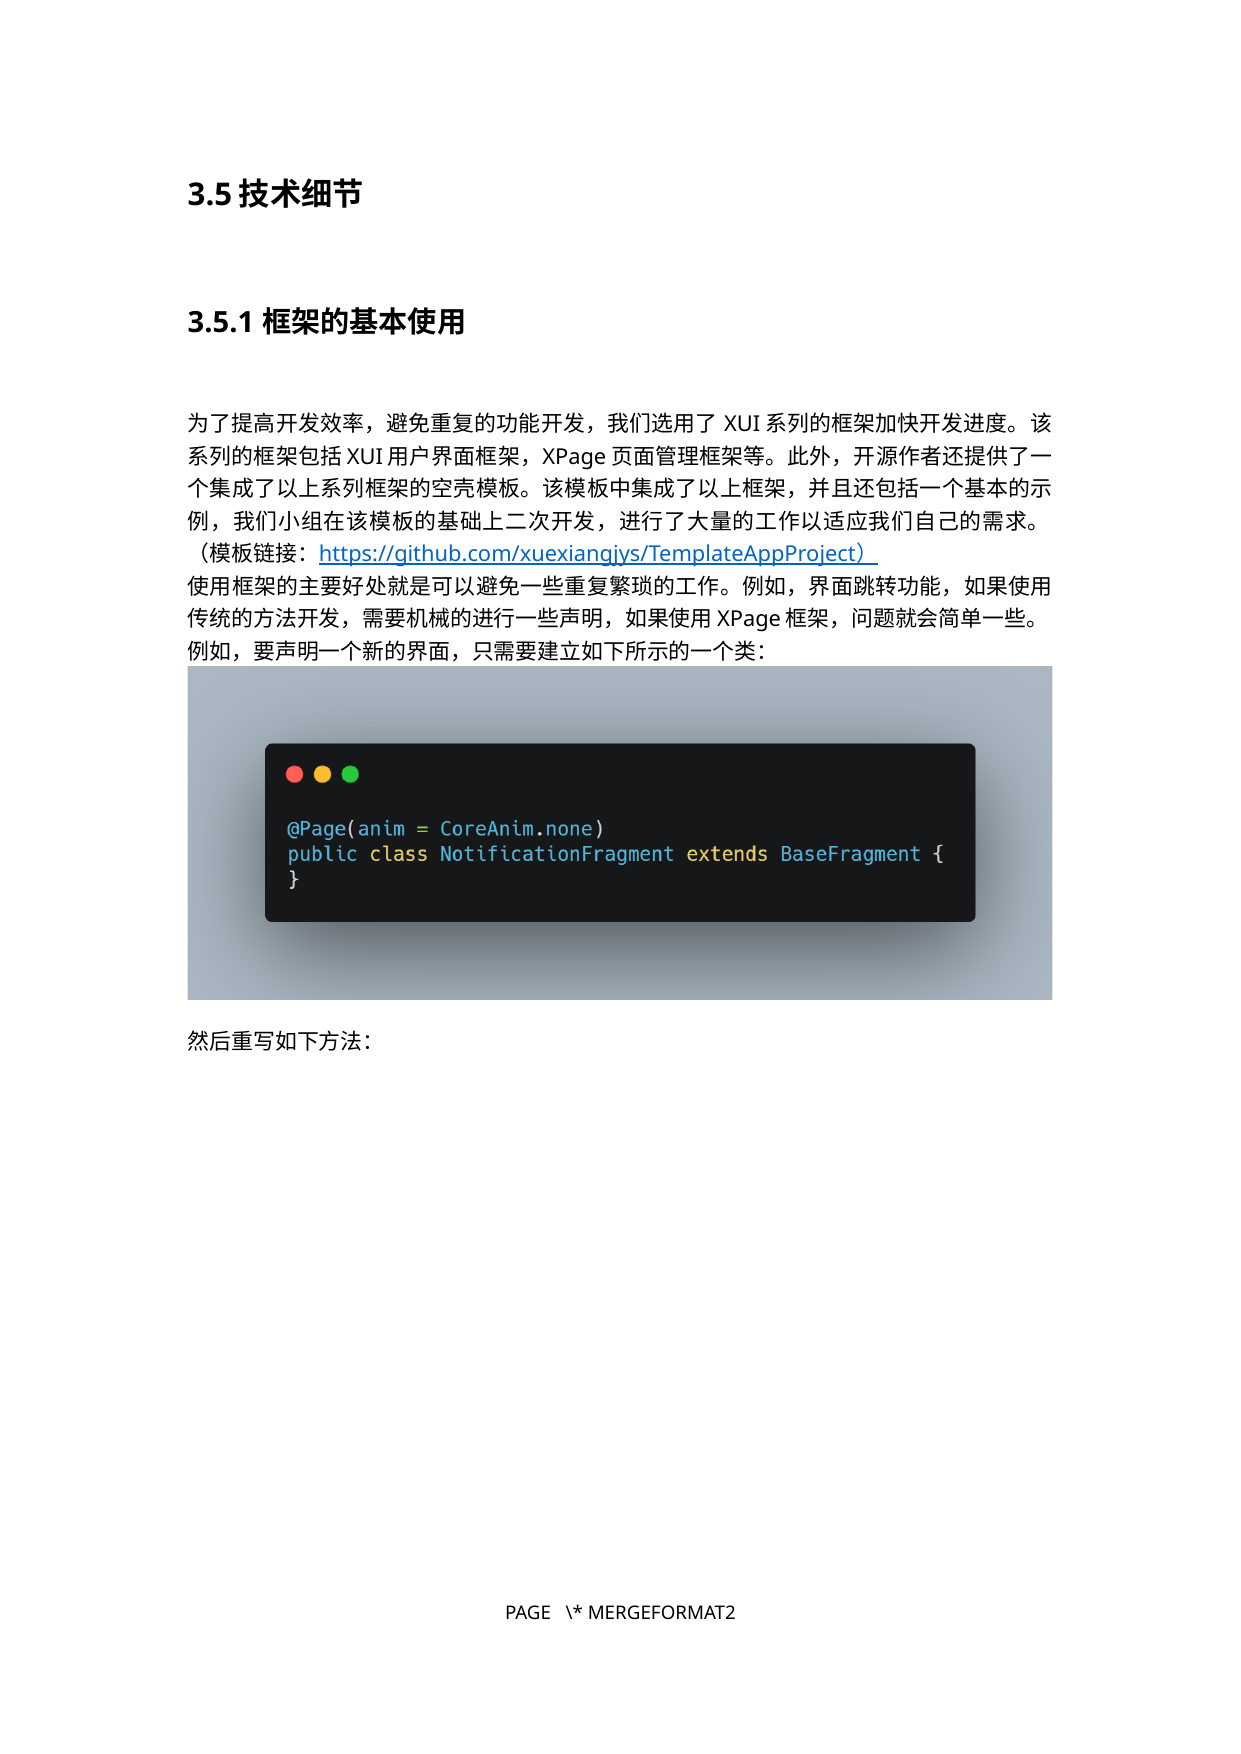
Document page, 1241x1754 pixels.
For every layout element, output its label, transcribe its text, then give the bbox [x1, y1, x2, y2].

subtitle 3.5.1 框架的基本使用 [187, 287, 1053, 352]
text 例如，要声明一个新的界面，只需要建立如下所示的一个类： [187, 633, 1053, 666]
text 使用框架的主要好处就是可以避免一些重复繁琐的工作。例如，界面跳转功能，如果使用传统的方法开发，需要机械的进行一些声明，如果使用XPage框架，问题就会简单一些。 [187, 568, 1053, 633]
text 然后重写如下方法： [187, 1023, 1053, 1056]
subtitle 3.5技术细节 [187, 160, 1053, 225]
text 为了提高开发效率，避免重复的功能开发，我们选用了XUI系列的框架加快开发进度。该系列的框架包括XUI用户界面框架，XPage页面管理框架等。此外，开源作者还提供了一个集成了以上系列框架的空壳模板。该模板中集成了以上框架，并且还包括一个基本的示例，我们小组在该模板的基础上二次开发，进行了大量的工作以适应我们自己的需求。（模板链接：https://github.com/xuexiangjys/TemplateAppProject） [187, 406, 1053, 568]
picture [187, 666, 1053, 1000]
